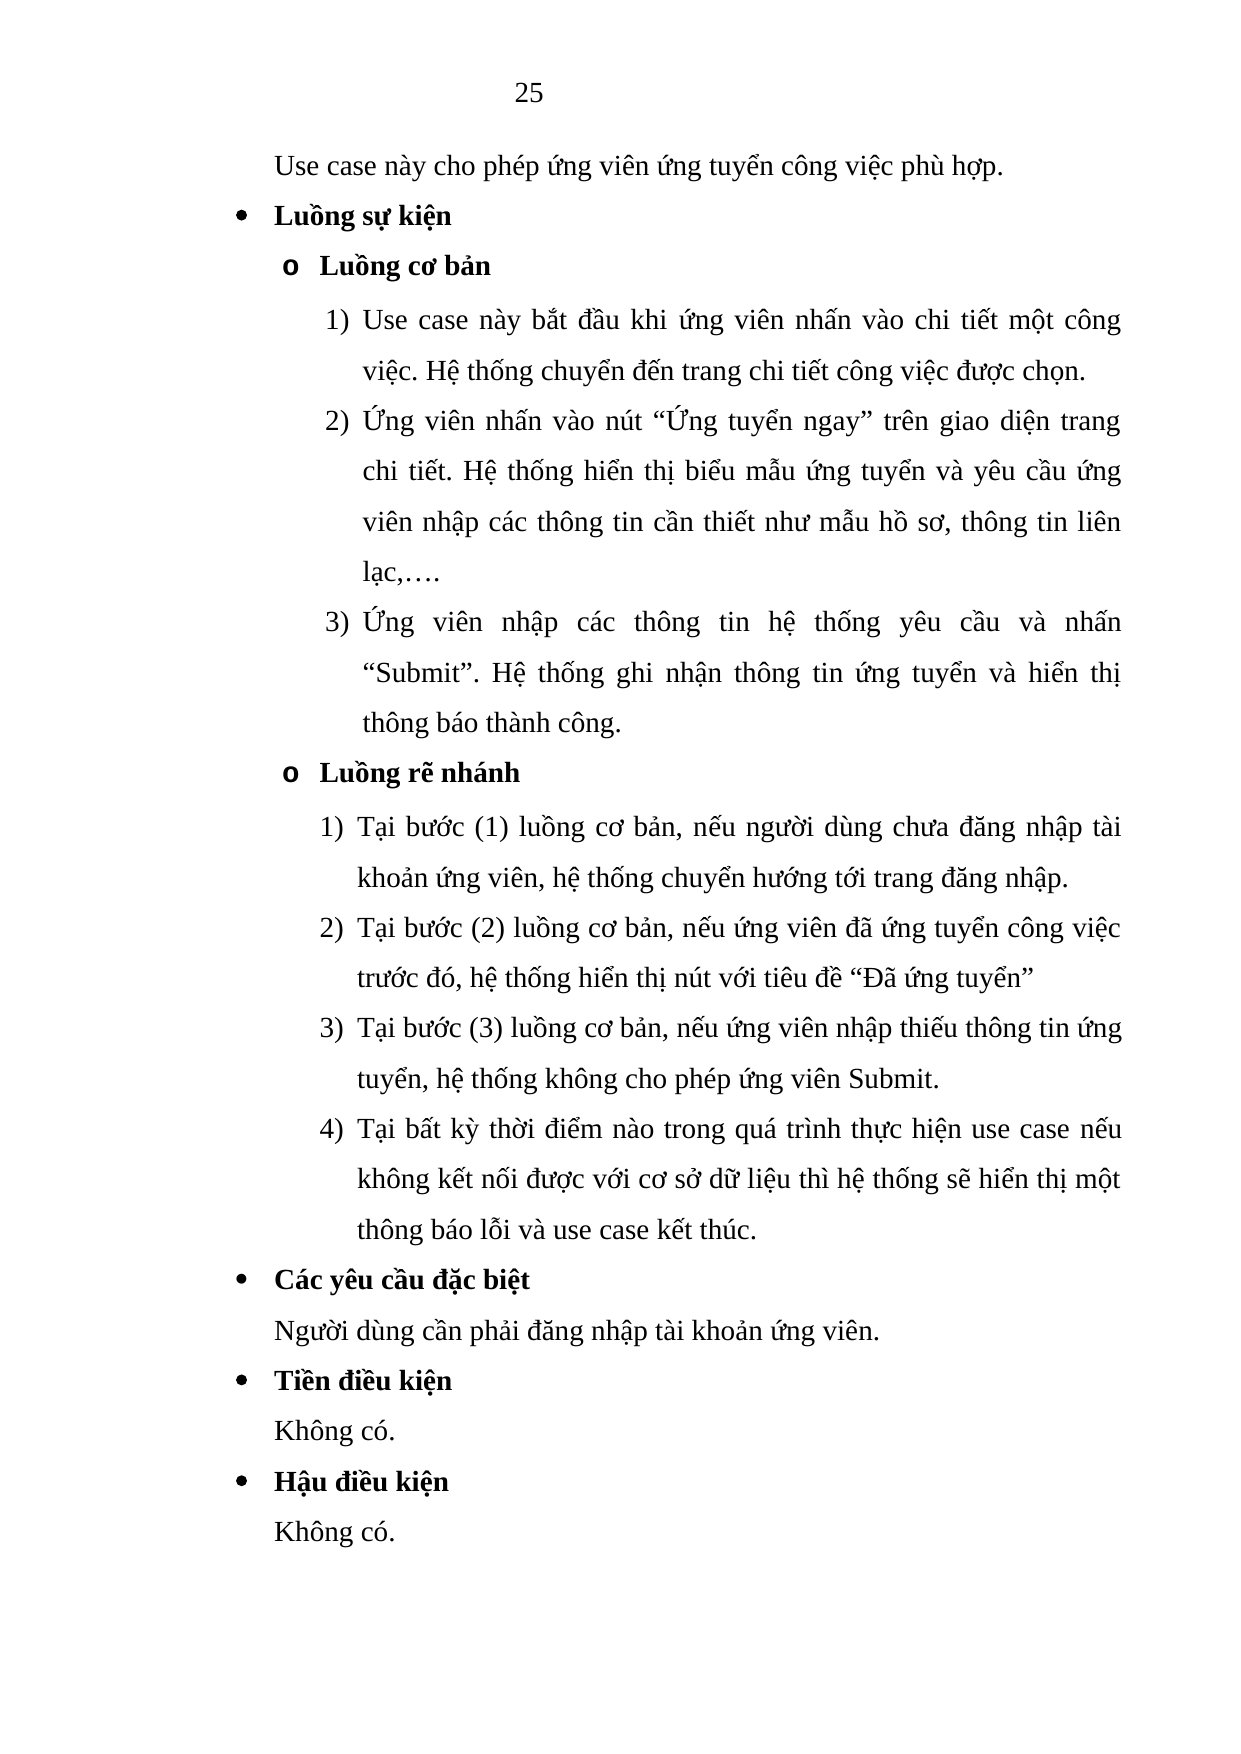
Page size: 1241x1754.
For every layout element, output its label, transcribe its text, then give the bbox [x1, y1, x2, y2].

list Use case này cho phép ứng viên ứng tuyển công việc phù hợp. [274, 148, 1122, 181]
list Tiền điều kiện [236, 1363, 1122, 1397]
list Luồng rẽ nhánh [282, 755, 1122, 791]
list Hậu điều kiện [236, 1464, 1122, 1497]
list Luồng cơ bản [282, 248, 1122, 284]
list Không có. [274, 1413, 1122, 1447]
list Use case này bắt đầu khi ứng viên nhấn vào chi tiết một công việc. Hệ thống chuyển đến trang chi tiết công việc được chọn. [325, 302, 1122, 386]
list Các yêu cầu đặc biệt [236, 1262, 1122, 1296]
list Luồng sự kiện [236, 198, 1122, 232]
list Người dùng cần phải đăng nhập tài khoản ứng viên. [274, 1313, 1122, 1346]
list Tại bước (1) luồng cơ bản, nếu người dùng chưa đăng nhập tài khoản ứng viên, hệ thống chuyển hướng tới trang đăng nhập. [319, 809, 1122, 893]
list Tại bước (2) luồng cơ bản, nếu ứng viên đã ứng tuyển công việc trước đó, hệ thống hiển thị nút với tiêu đề “Đã ứng tuyển” [319, 910, 1122, 994]
list Ứng viên nhập các thông tin hệ thống yêu cầu và nhấn “Submit”. Hệ thống ghi nhận thông tin ứng tuyển và hiển thị thông báo thành công. [325, 604, 1122, 738]
list Không có. [274, 1514, 1122, 1548]
list Tại bước (3) luồng cơ bản, nếu ứng viên nhập thiếu thông tin ứng tuyển, hệ thống không cho phép ứng viên Submit. [319, 1011, 1122, 1094]
list Ứng viên nhấn vào nút “Ứng tuyển ngay” trên giao diện trang chi tiết. Hệ thống hiển thị biểu mẫu ứng tuyển và yêu cầu ứng viên nhập các thông tin cần thiết như mẫu hồ sơ, thông tin liên lạc,…. [325, 403, 1122, 588]
list Tại bất kỳ thời điểm nào trong quá trình thực hiện use case nếu không kết nối được với cơ sở dữ liệu thì hệ thống sẽ hiển thị một thông báo lỗi và use case kết thúc. [319, 1111, 1122, 1245]
